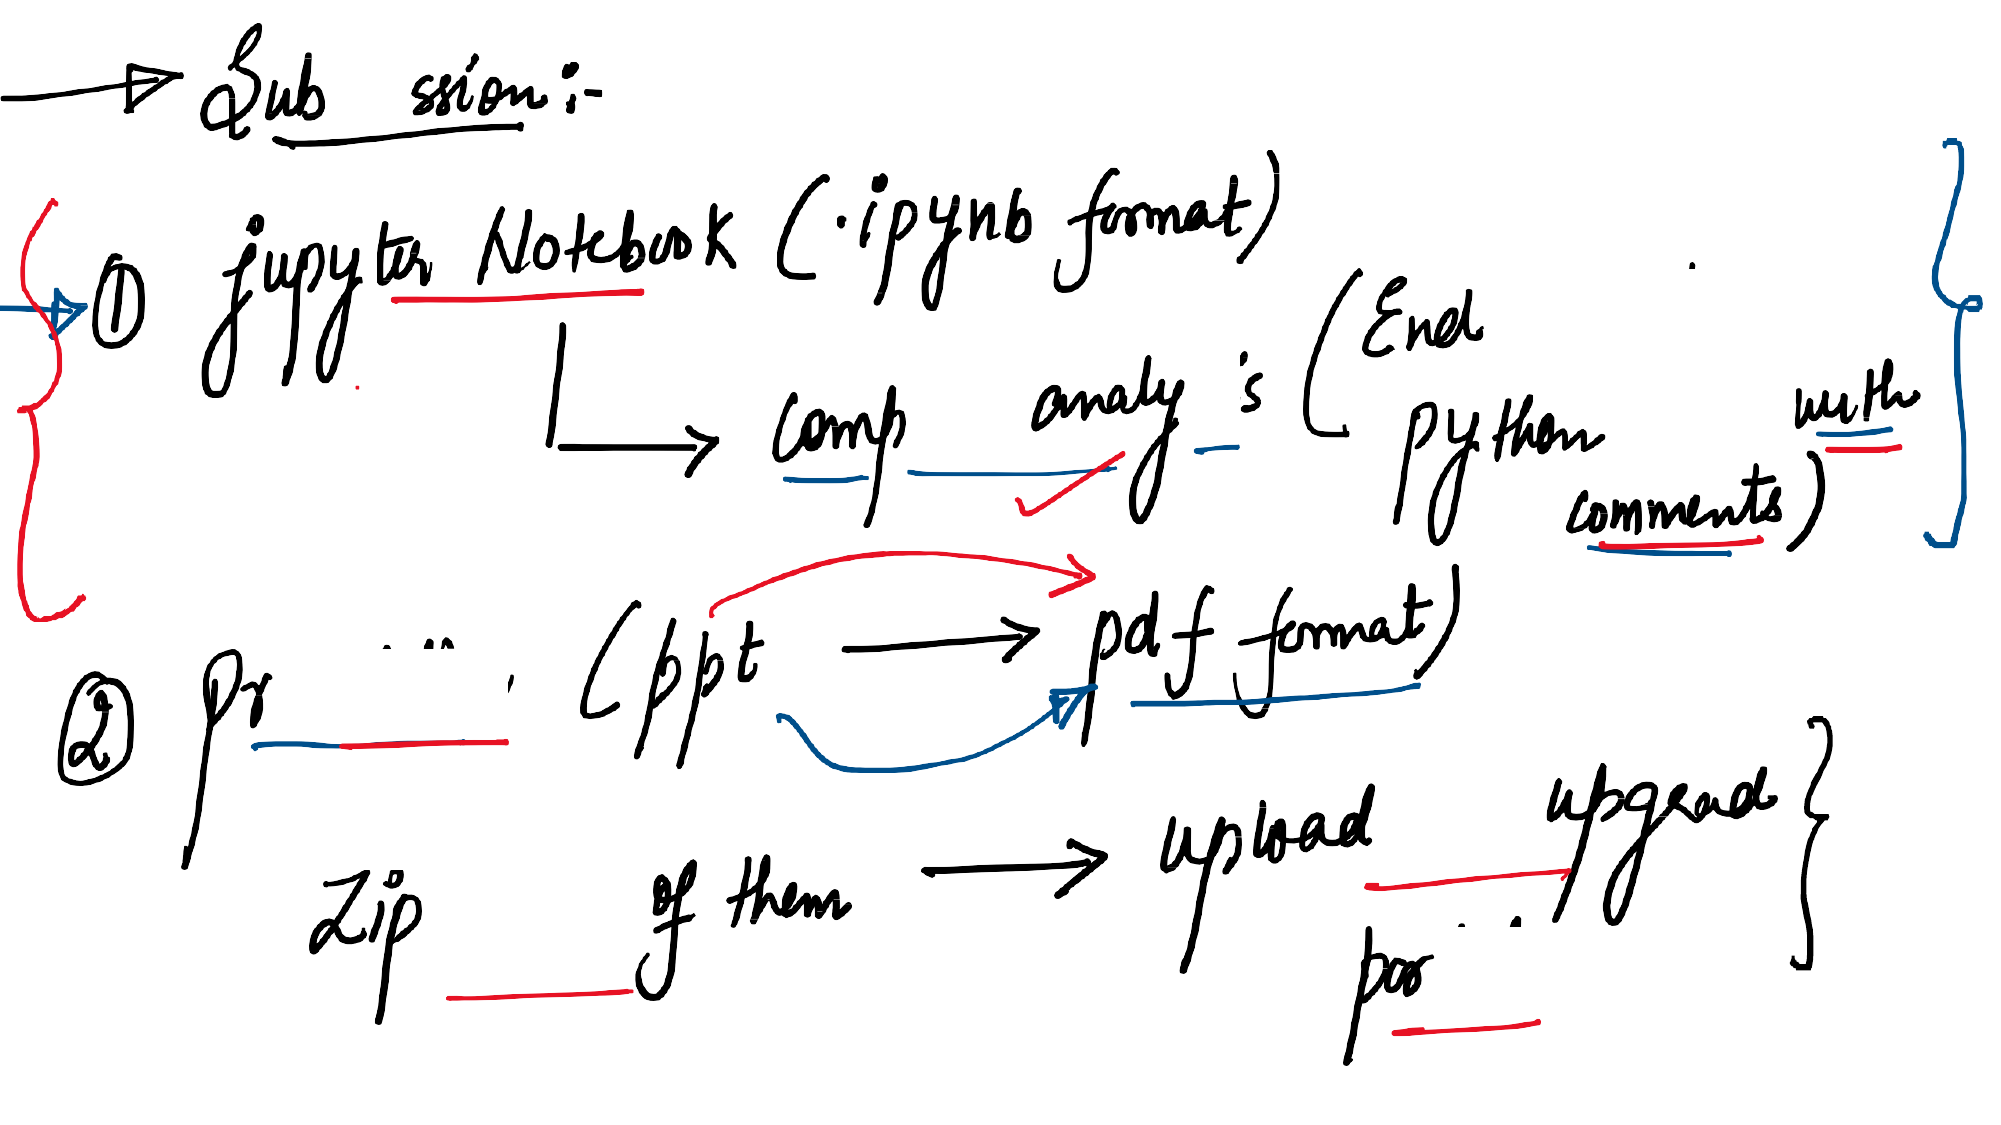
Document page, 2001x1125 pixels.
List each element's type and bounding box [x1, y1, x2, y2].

picture [92, 253, 145, 349]
picture [201, 214, 363, 398]
picture [57, 671, 134, 786]
picture [545, 322, 720, 478]
picture [561, 62, 603, 114]
picture [0, 63, 184, 114]
picture [705, 203, 737, 269]
picture [859, 173, 1032, 311]
picture [200, 23, 548, 150]
picture [377, 206, 692, 304]
picture [0, 198, 88, 622]
picture [1786, 138, 1983, 552]
picture [580, 262, 1782, 1066]
picture [1053, 150, 1280, 293]
picture [777, 174, 847, 280]
picture [921, 838, 1108, 899]
picture [726, 854, 852, 928]
picture [181, 637, 697, 1025]
picture [1160, 816, 1242, 974]
picture [772, 351, 1263, 528]
